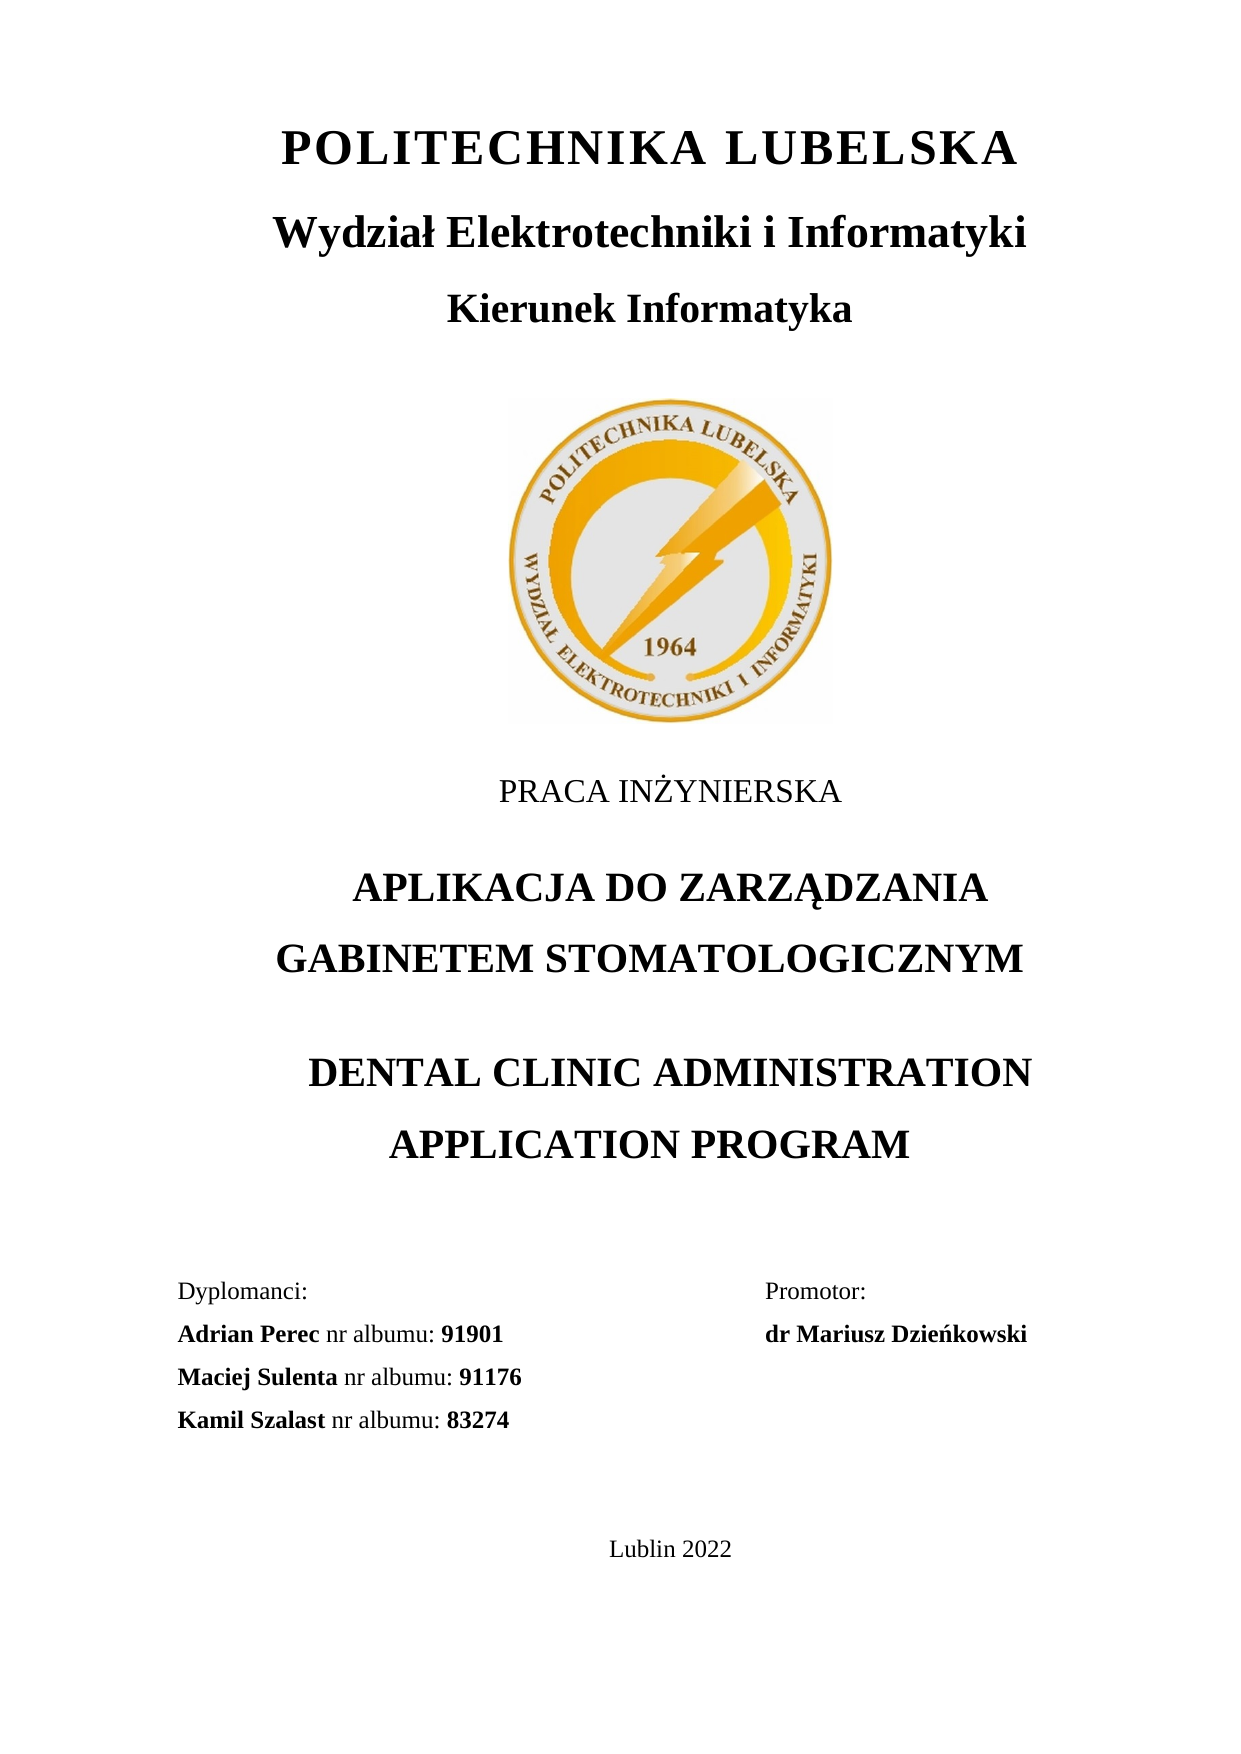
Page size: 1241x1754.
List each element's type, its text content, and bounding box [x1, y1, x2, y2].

table_header Dyplomanci: Adrian Perec nr albumu: 91901 Maciej Sulenta nr albumu: 91176 Kamil Szalast nr albumu: 83274 [166, 1276, 754, 1448]
table_header Promotor: dr Mariusz Dzieńkowski [754, 1276, 1111, 1448]
text DENTAL CLINIC ADMINISTRATION APPLICATION PROGRAM [177, 1047, 1122, 1167]
text Kierunek Informatyka [177, 283, 1122, 331]
text PRACA INŻYNIERSKA [177, 771, 1122, 809]
picture [507, 398, 833, 724]
text Wydział Elektrotechniki i Informatyki [177, 204, 1122, 257]
text Lublin 2022 [177, 1534, 1122, 1563]
text Aplikacja do zarządzania gabinetem stomatologicznym [177, 862, 1122, 982]
text POLITECHNIKA LUBELSKA [177, 118, 1122, 176]
